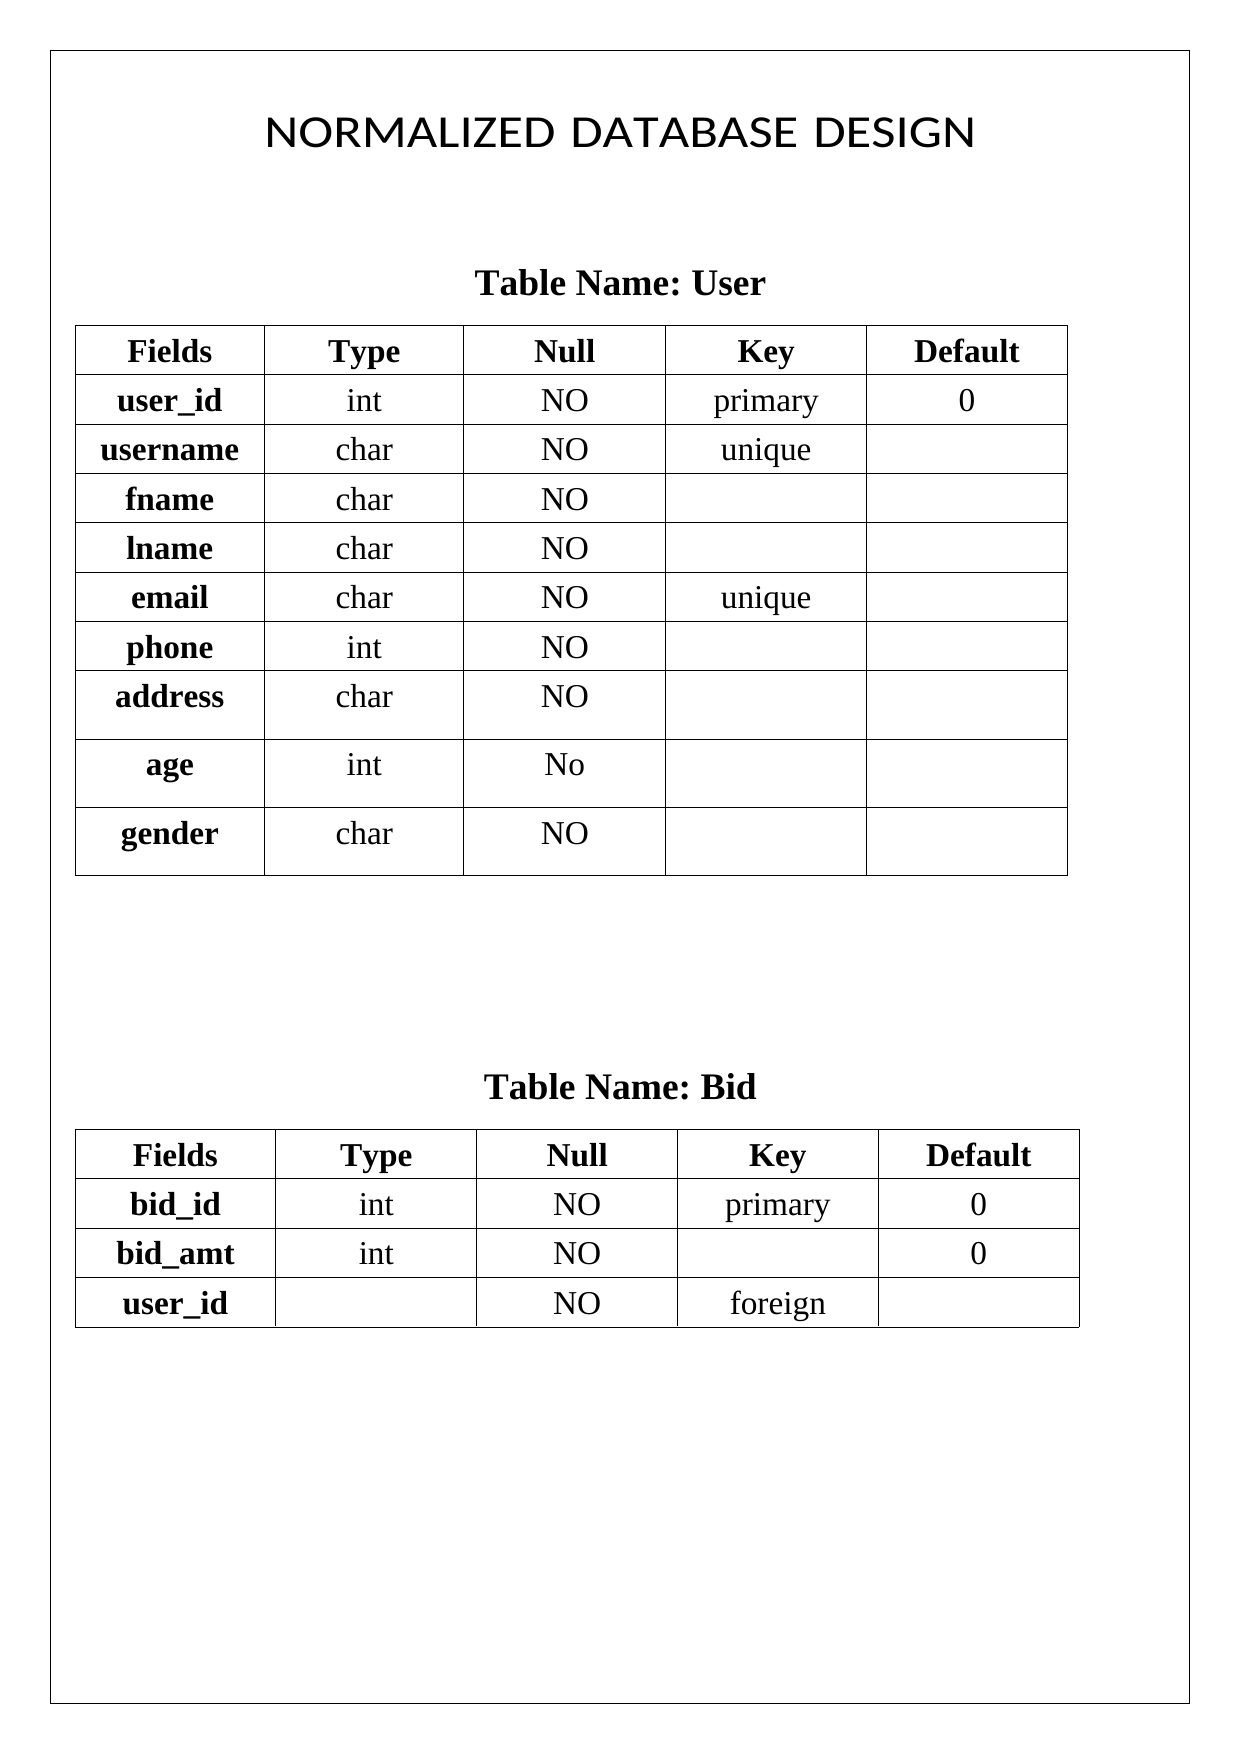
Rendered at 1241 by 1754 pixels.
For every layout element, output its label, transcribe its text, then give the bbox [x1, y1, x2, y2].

table_cell [666, 523, 866, 572]
table_cell [666, 808, 866, 875]
text Table Name: User [75, 261, 1165, 304]
table_cell [867, 474, 1067, 522]
table_cell gender [76, 808, 264, 875]
table_cell NO [464, 622, 665, 670]
table_cell user_id [76, 1278, 275, 1326]
table_cell primary [666, 375, 866, 423]
table_cell username [76, 425, 264, 473]
table_cell char [265, 573, 463, 621]
table_header Null [477, 1130, 677, 1178]
table_cell int [265, 375, 463, 423]
table_header Key [666, 326, 866, 374]
table_cell NO [464, 808, 665, 875]
table_cell [666, 622, 866, 670]
table_cell [666, 740, 866, 807]
table_header Default [867, 326, 1067, 374]
table_cell [666, 671, 866, 739]
table_cell char [265, 671, 463, 739]
table_cell [867, 425, 1067, 473]
table_cell [276, 1278, 476, 1326]
table_cell foreign [678, 1278, 878, 1326]
table_cell [867, 808, 1067, 875]
table_cell [666, 474, 866, 522]
table_cell [867, 622, 1067, 670]
table_header Type [265, 326, 463, 374]
table_header Fields [76, 1130, 275, 1178]
table_cell NO [464, 573, 665, 621]
table_cell char [265, 425, 463, 473]
table_cell int [276, 1229, 476, 1277]
table_cell primary [678, 1179, 878, 1228]
table_cell bid_amt [76, 1229, 275, 1277]
table_cell bid_id [76, 1179, 275, 1228]
table_cell unique [666, 573, 866, 621]
table_cell int [265, 622, 463, 670]
table_cell 0 [879, 1179, 1079, 1228]
table_cell int [276, 1179, 476, 1228]
table_cell NO [464, 375, 665, 423]
table_header Default [879, 1130, 1079, 1178]
table_cell NO [477, 1229, 677, 1277]
table_cell [879, 1278, 1079, 1326]
table_cell age [76, 740, 264, 807]
table_cell NO [464, 425, 665, 473]
table_cell NO [464, 671, 665, 739]
table_cell user_id [76, 375, 264, 423]
table_cell [678, 1229, 878, 1277]
table_cell [867, 523, 1067, 572]
table_cell NO [464, 523, 665, 572]
text NORMALIZED DATABASE DESIGN [75, 103, 1165, 159]
table_cell [867, 573, 1067, 621]
table_cell phone [76, 622, 264, 670]
table_cell char [265, 474, 463, 522]
table_cell 0 [867, 375, 1067, 423]
table_cell email [76, 573, 264, 621]
table_cell [867, 671, 1067, 739]
table_cell lname [76, 523, 264, 572]
table_cell address [76, 671, 264, 739]
table_cell [867, 740, 1067, 807]
table_cell No [464, 740, 665, 807]
table_cell unique [666, 425, 866, 473]
table_cell char [265, 808, 463, 875]
table_cell NO [464, 474, 665, 522]
table_header Null [464, 326, 665, 374]
table_cell NO [477, 1278, 677, 1326]
text Table Name: Bid [75, 1064, 1165, 1107]
table_cell NO [477, 1179, 677, 1228]
table_header Fields [76, 326, 264, 374]
table_cell int [265, 740, 463, 807]
table_cell 0 [879, 1229, 1079, 1277]
table_cell char [265, 523, 463, 572]
table_header Key [678, 1130, 878, 1178]
table_cell fname [76, 474, 264, 522]
table_header Type [276, 1130, 476, 1178]
